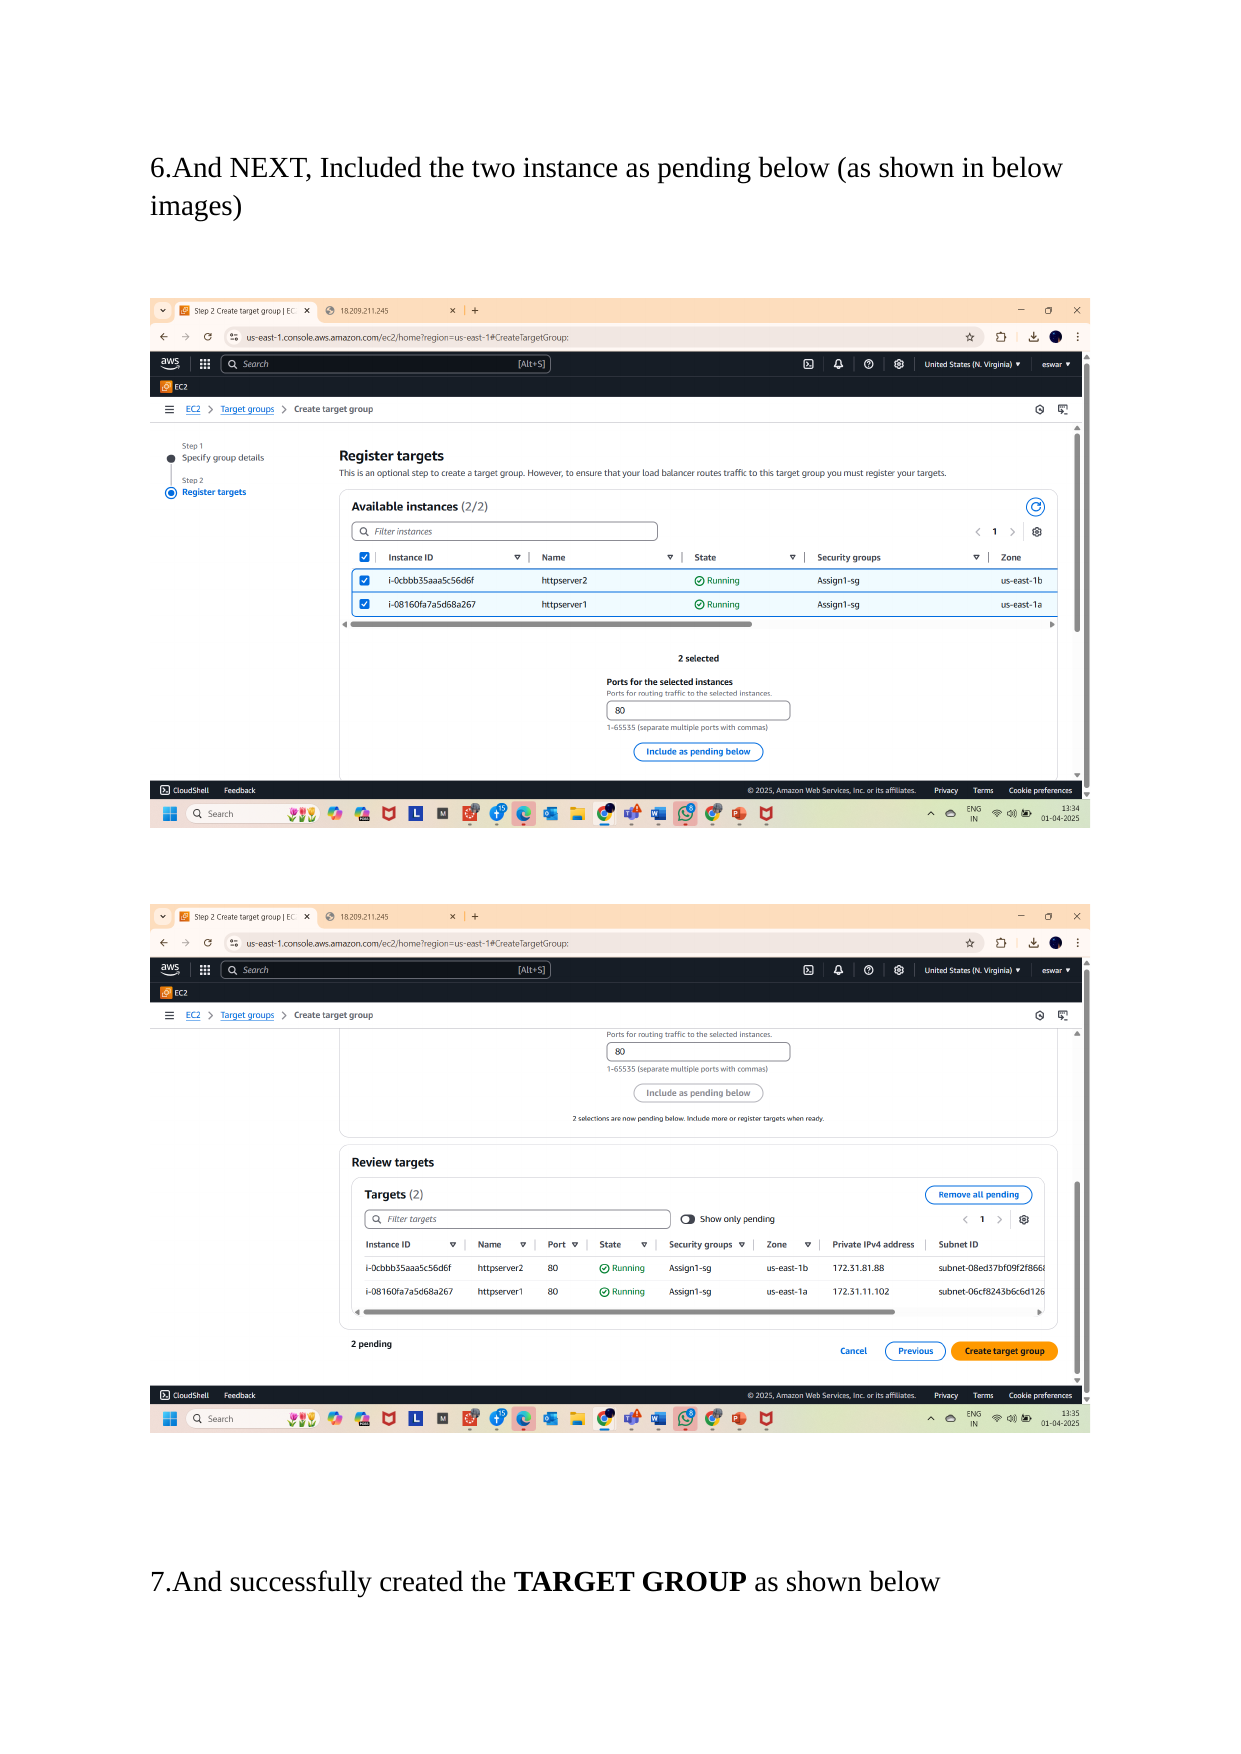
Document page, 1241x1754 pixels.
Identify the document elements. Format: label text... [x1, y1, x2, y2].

text 7.And successfully created the TARGET GROUP as shown below [150, 1564, 1090, 1598]
picture [150, 904, 1091, 1433]
picture [150, 298, 1091, 828]
text 6.And NEXT, Included the two instance as pending below (as shown in below images) [150, 150, 1090, 222]
